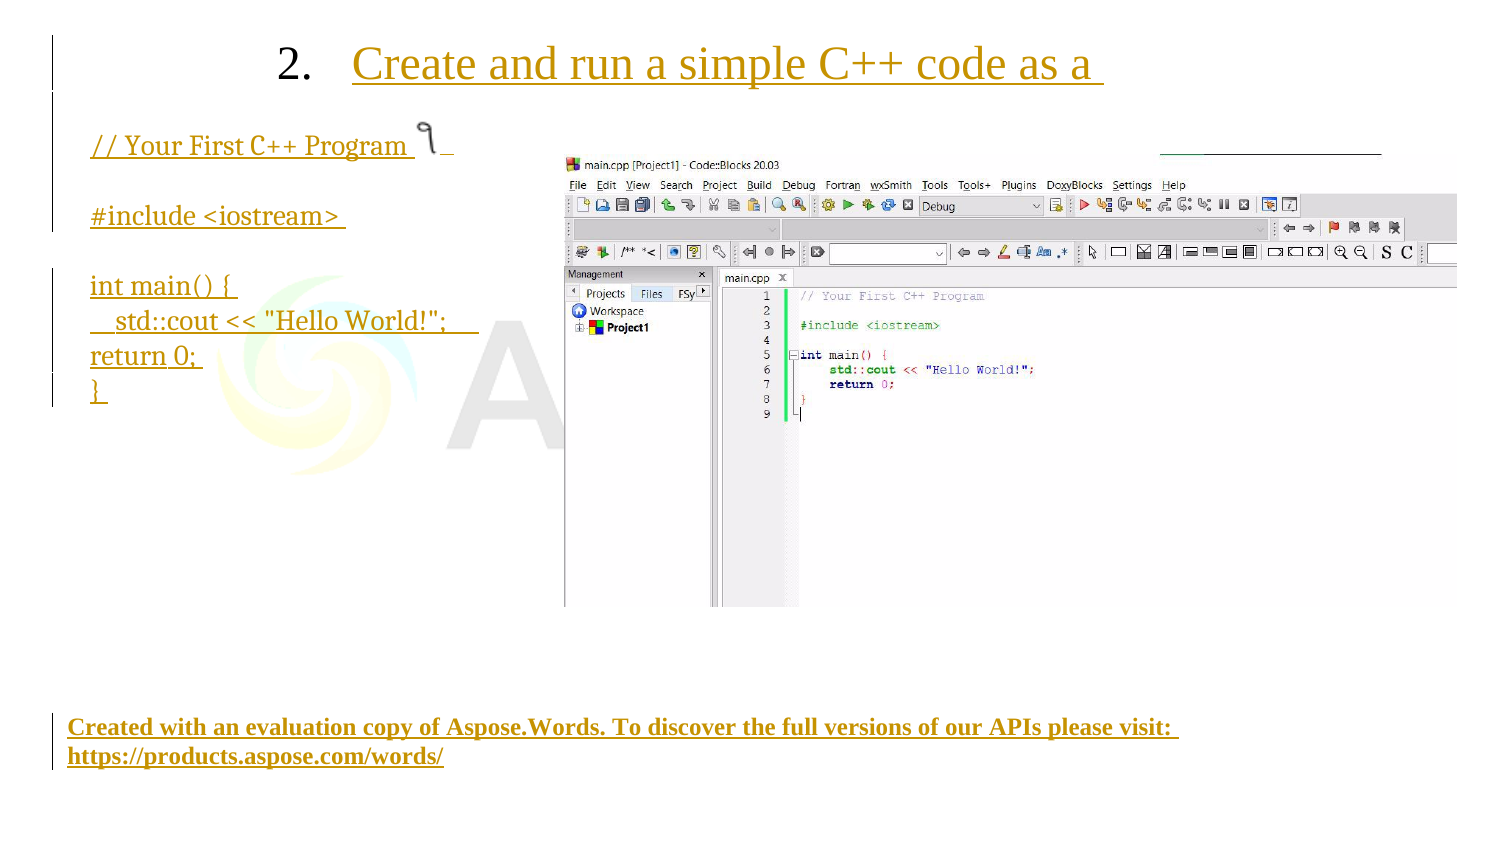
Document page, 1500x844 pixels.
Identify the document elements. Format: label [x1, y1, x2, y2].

picture [414, 119, 440, 155]
picture [564, 154, 1457, 607]
